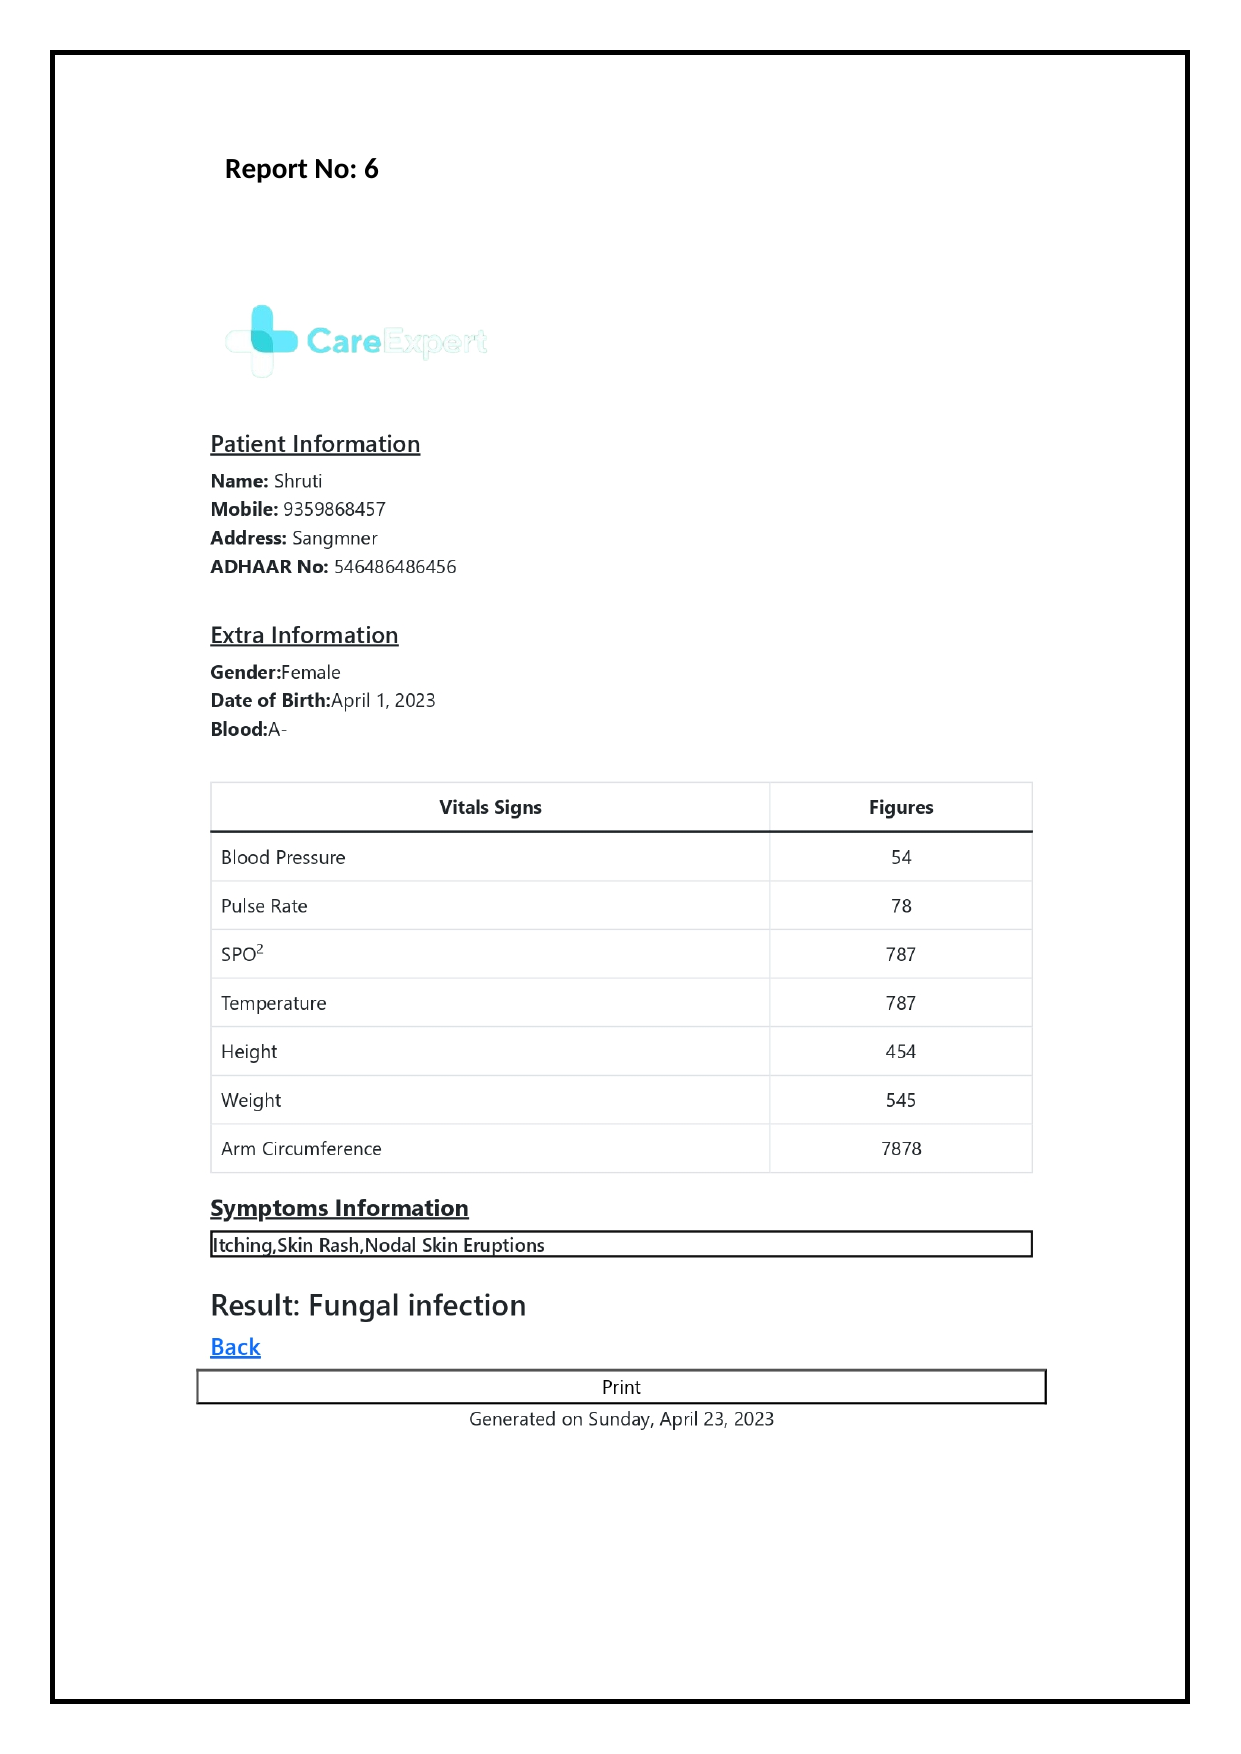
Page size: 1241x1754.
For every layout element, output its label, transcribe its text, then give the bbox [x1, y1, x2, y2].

text Report No: 6 [150, 150, 1090, 186]
picture [150, 211, 1091, 1542]
